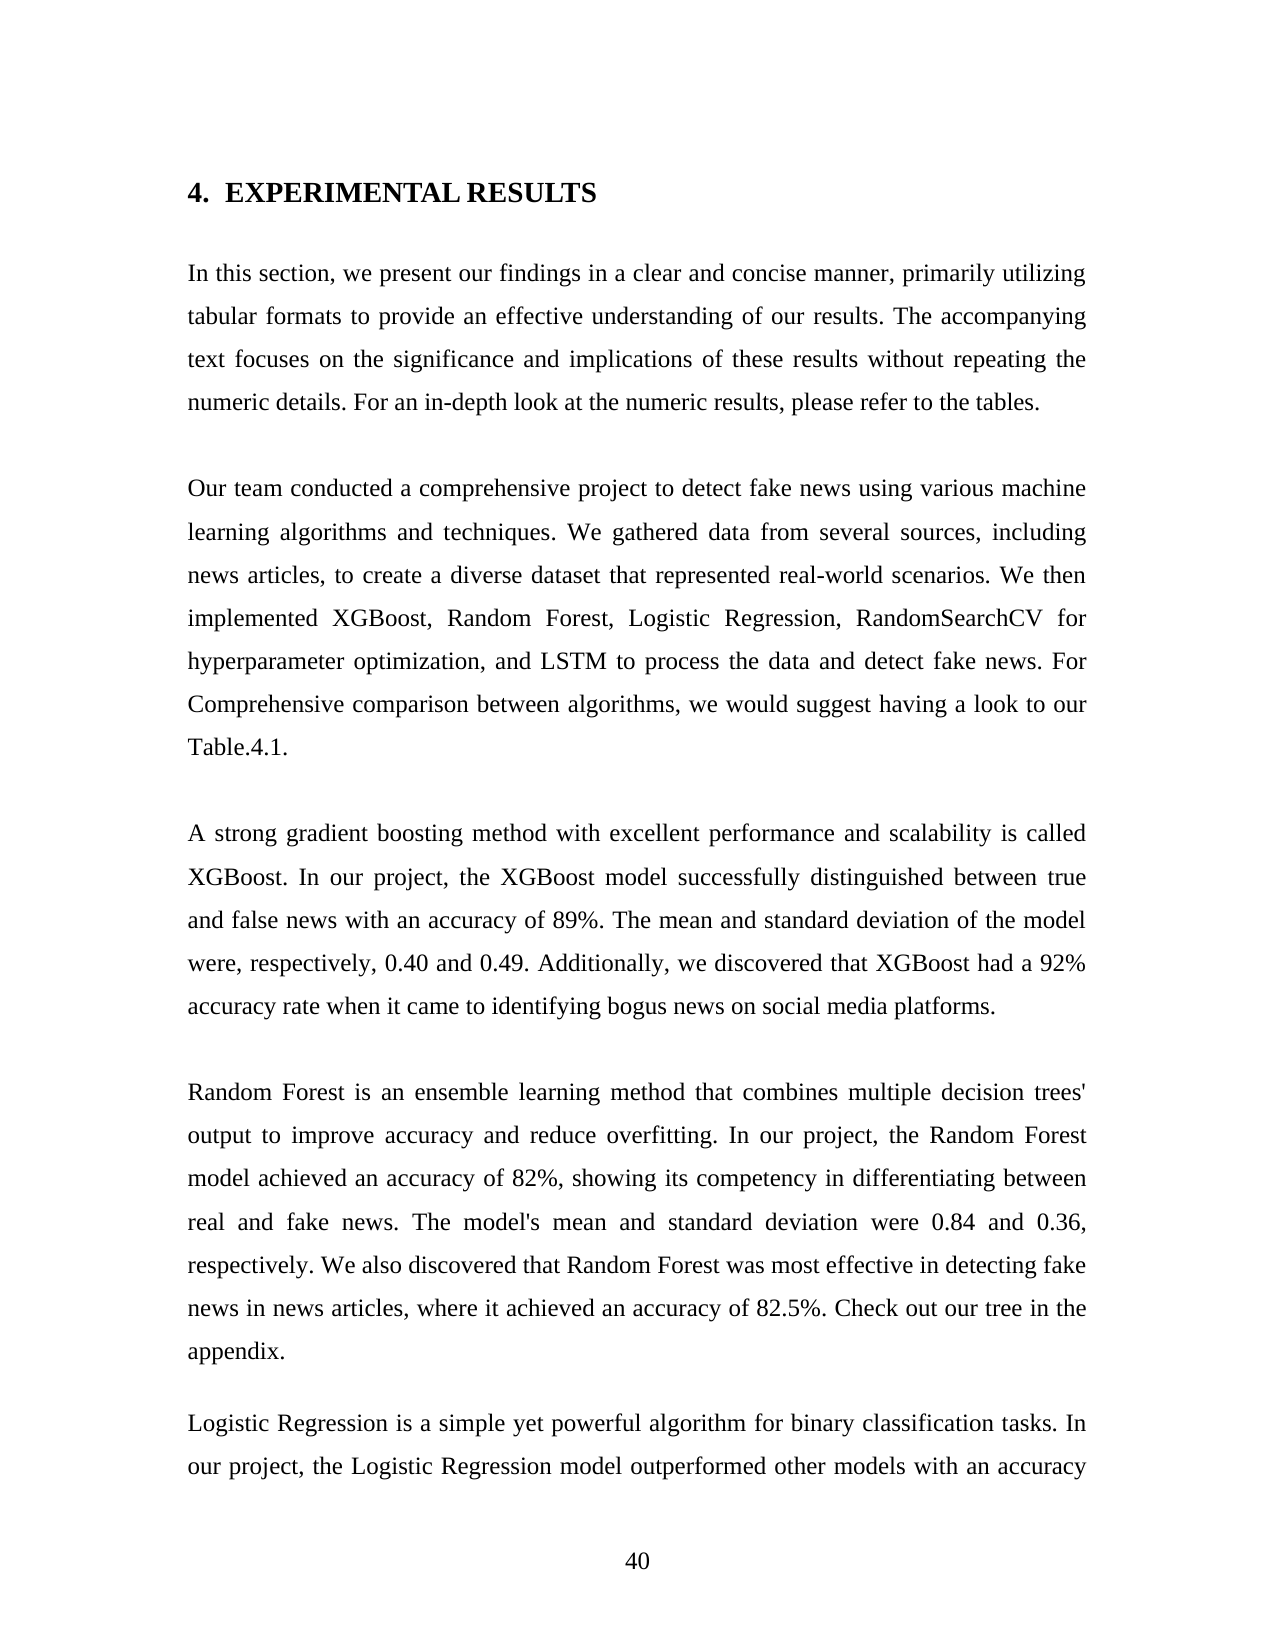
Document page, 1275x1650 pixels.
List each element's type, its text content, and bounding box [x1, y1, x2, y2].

subtitle EXPERIMENTAL RESULTS [187, 175, 1087, 208]
text Random Forest is an ensemble learning method that combines multiple decision trees' output to improve accuracy and reduce overfitting. In our project, the Random Forest model achieved an accuracy of 82%, showing its competency in differentiating between real and fake news. The model's mean and standard deviation were 0.84 and 0.36, respectively. We also discovered that Random Forest was most effective in detecting fake news in news articles, where it achieved an accuracy of 82.5%. Check out our tree in the appendix. [187, 1034, 1087, 1365]
text In this section, we present our findings in a clear and concise manner, primarily utilizing tabular formats to provide an effective understanding of our results. The accompanying text focuses on the significance and implications of these results without repeating the numeric details. For an in-depth look at the numeric results, please refer to the tables. [187, 258, 1087, 416]
text Our team conducted a comprehensive project to detect fake news using various machine learning algorithms and techniques. We gathered data from several sources, including news articles, to create a diverse dataset that represented real-world scenarios. We then implemented XGBoost, Random Forest, Logistic Regression, RandomSearchCV for hyperparameter optimization, and LSTM to process the data and detect fake news. For Comprehensive comparison between algorithms, we would suggest having a look to our Table.4.1. A strong gradient boosting method with excellent performance and scalability is called XGBoost. In our project, the XGBoost model successfully distinguished between true and false news with an accuracy of 89%. The mean and standard deviation of the model were, respectively, 0.40 and 0.49. Additionally, we discovered that XGBoost had a 92% accuracy rate when it came to identifying bogus news on social media platforms. [187, 473, 1087, 1020]
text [187, 1408, 1087, 1480]
